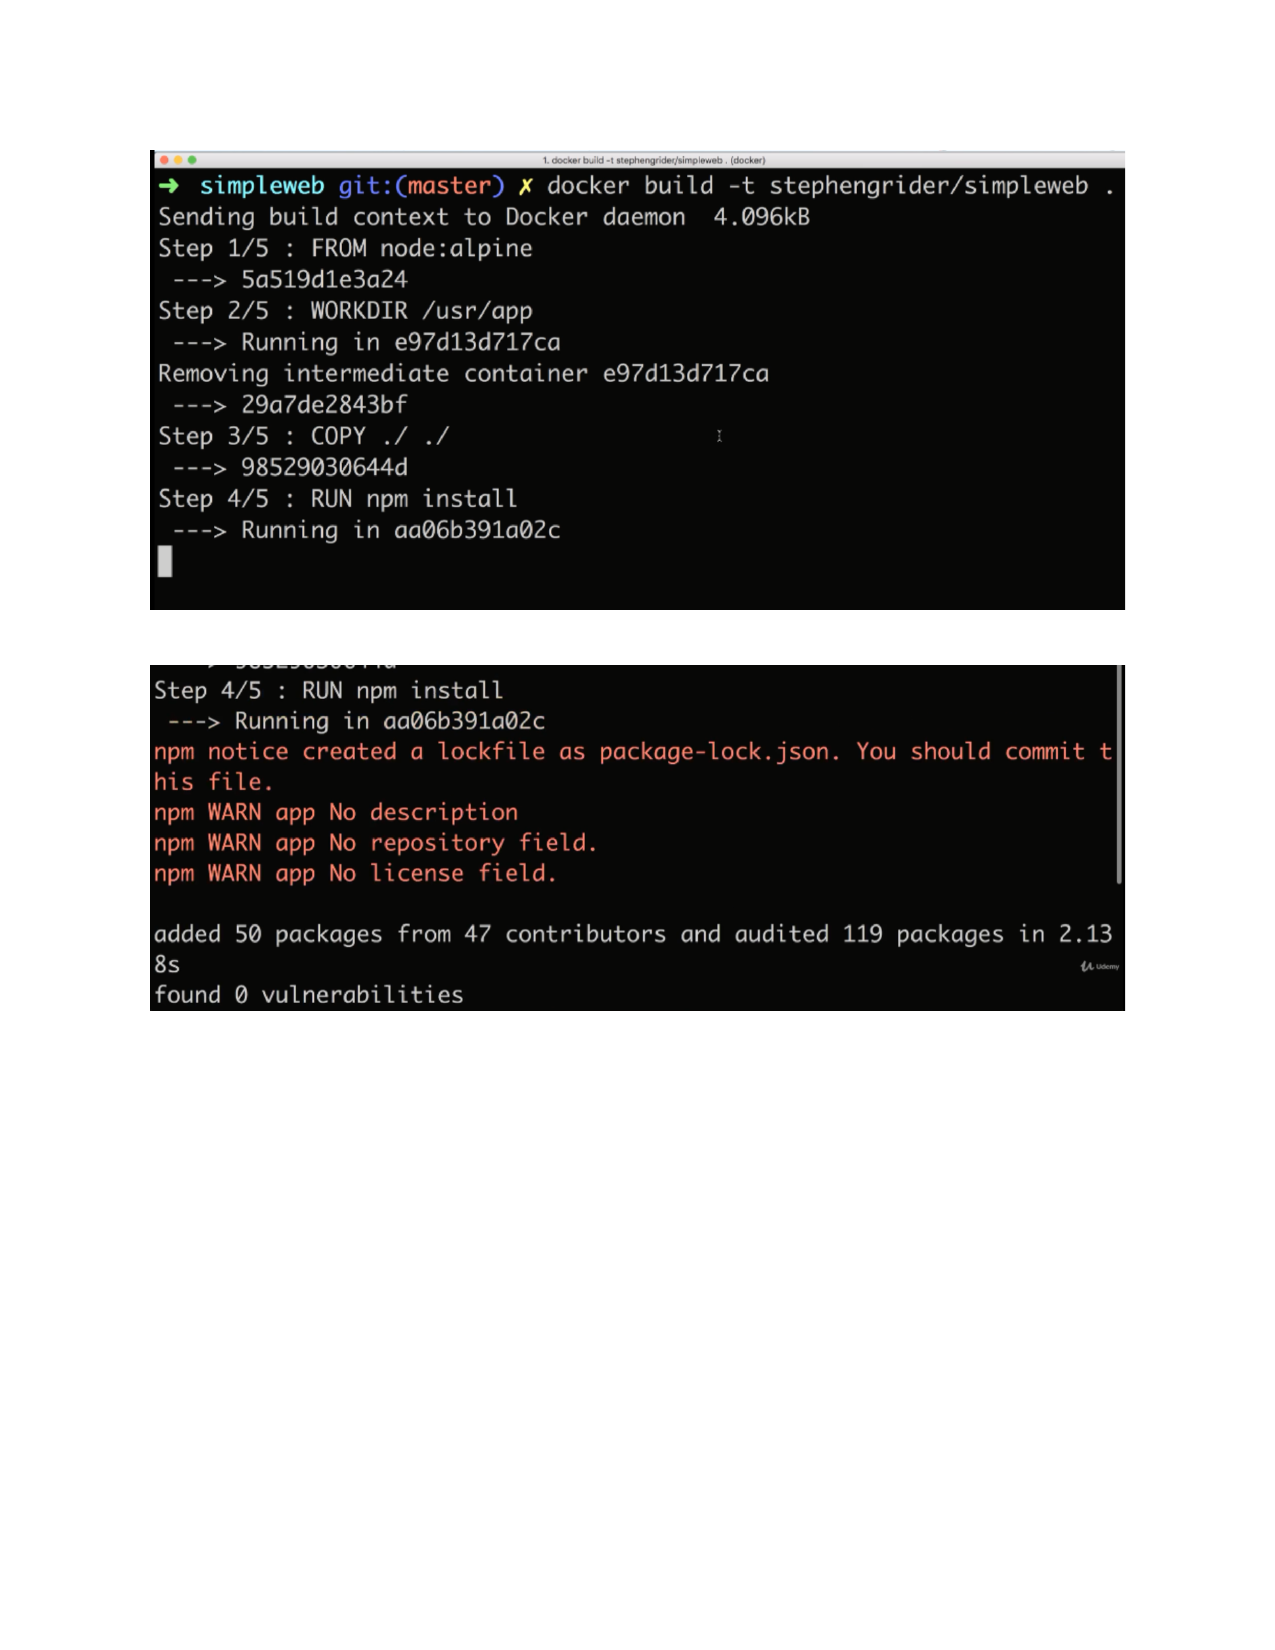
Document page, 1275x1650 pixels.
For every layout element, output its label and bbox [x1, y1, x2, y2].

picture [150, 150, 1125, 610]
picture [150, 665, 1125, 1011]
